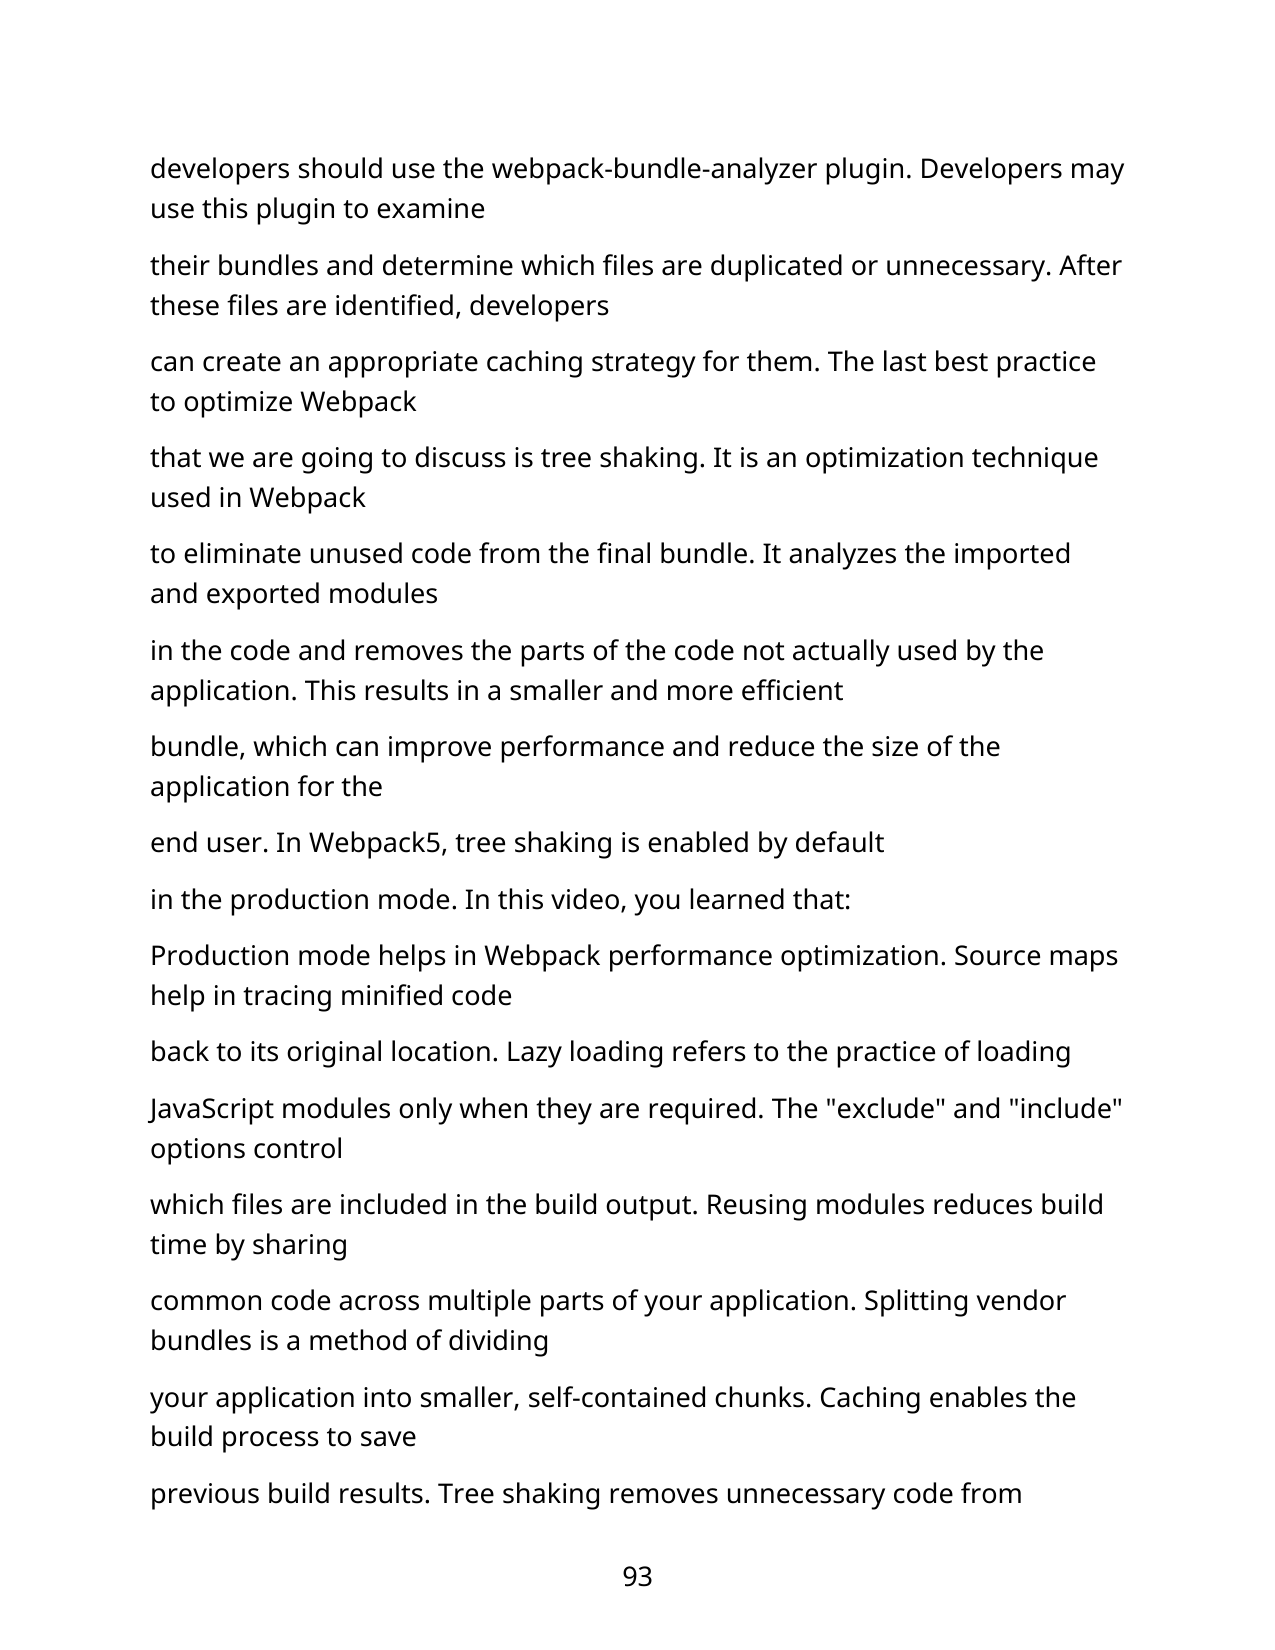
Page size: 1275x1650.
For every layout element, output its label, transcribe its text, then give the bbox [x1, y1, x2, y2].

text Production mode helps in Webpack performance optimization. Source maps help in tracing minified code [150, 937, 1125, 1013]
text end user. In Webpack5, tree shaking is enabled by default [150, 824, 1125, 861]
text bundle, which can improve performance and reduce the size of the application for the [150, 727, 1125, 804]
text previous build results. Tree shaking removes unnecessary code from [150, 1474, 1125, 1511]
text JavaScript modules only when they are required. The "exclude" and "include" options control [150, 1089, 1125, 1166]
text back to its original location. Lazy loading refers to the practice of loading [150, 1033, 1125, 1070]
text in the code and removes the parts of the code not actually used by the application. This results in a smaller and more efficient [150, 631, 1125, 708]
text that we are going to discuss is tree shaking. It is an optimization technique used in Webpack [150, 439, 1125, 515]
text their bundles and determine which files are duplicated or unnecessary. After these files are identified, developers [150, 246, 1125, 323]
text to eliminate unused code from the final bundle. It analyzes the imported and exported modules [150, 535, 1125, 612]
text can create an appropriate caching strategy for them. The last best practice to optimize Webpack [150, 342, 1125, 419]
text which files are included in the build output. Reusing modules reduces build time by sharing [150, 1186, 1125, 1262]
text in the production mode. In this video, you learned that: [150, 880, 1125, 917]
text developers should use the webpack-bundle-analyzer plugin. Developers may use this plugin to examine [150, 150, 1125, 227]
text common code across multiple parts of your application. Splitting vendor bundles is a method of dividing [150, 1282, 1125, 1358]
text your application into smaller, self-contained chunks. Caching enables the build process to save [150, 1378, 1125, 1455]
